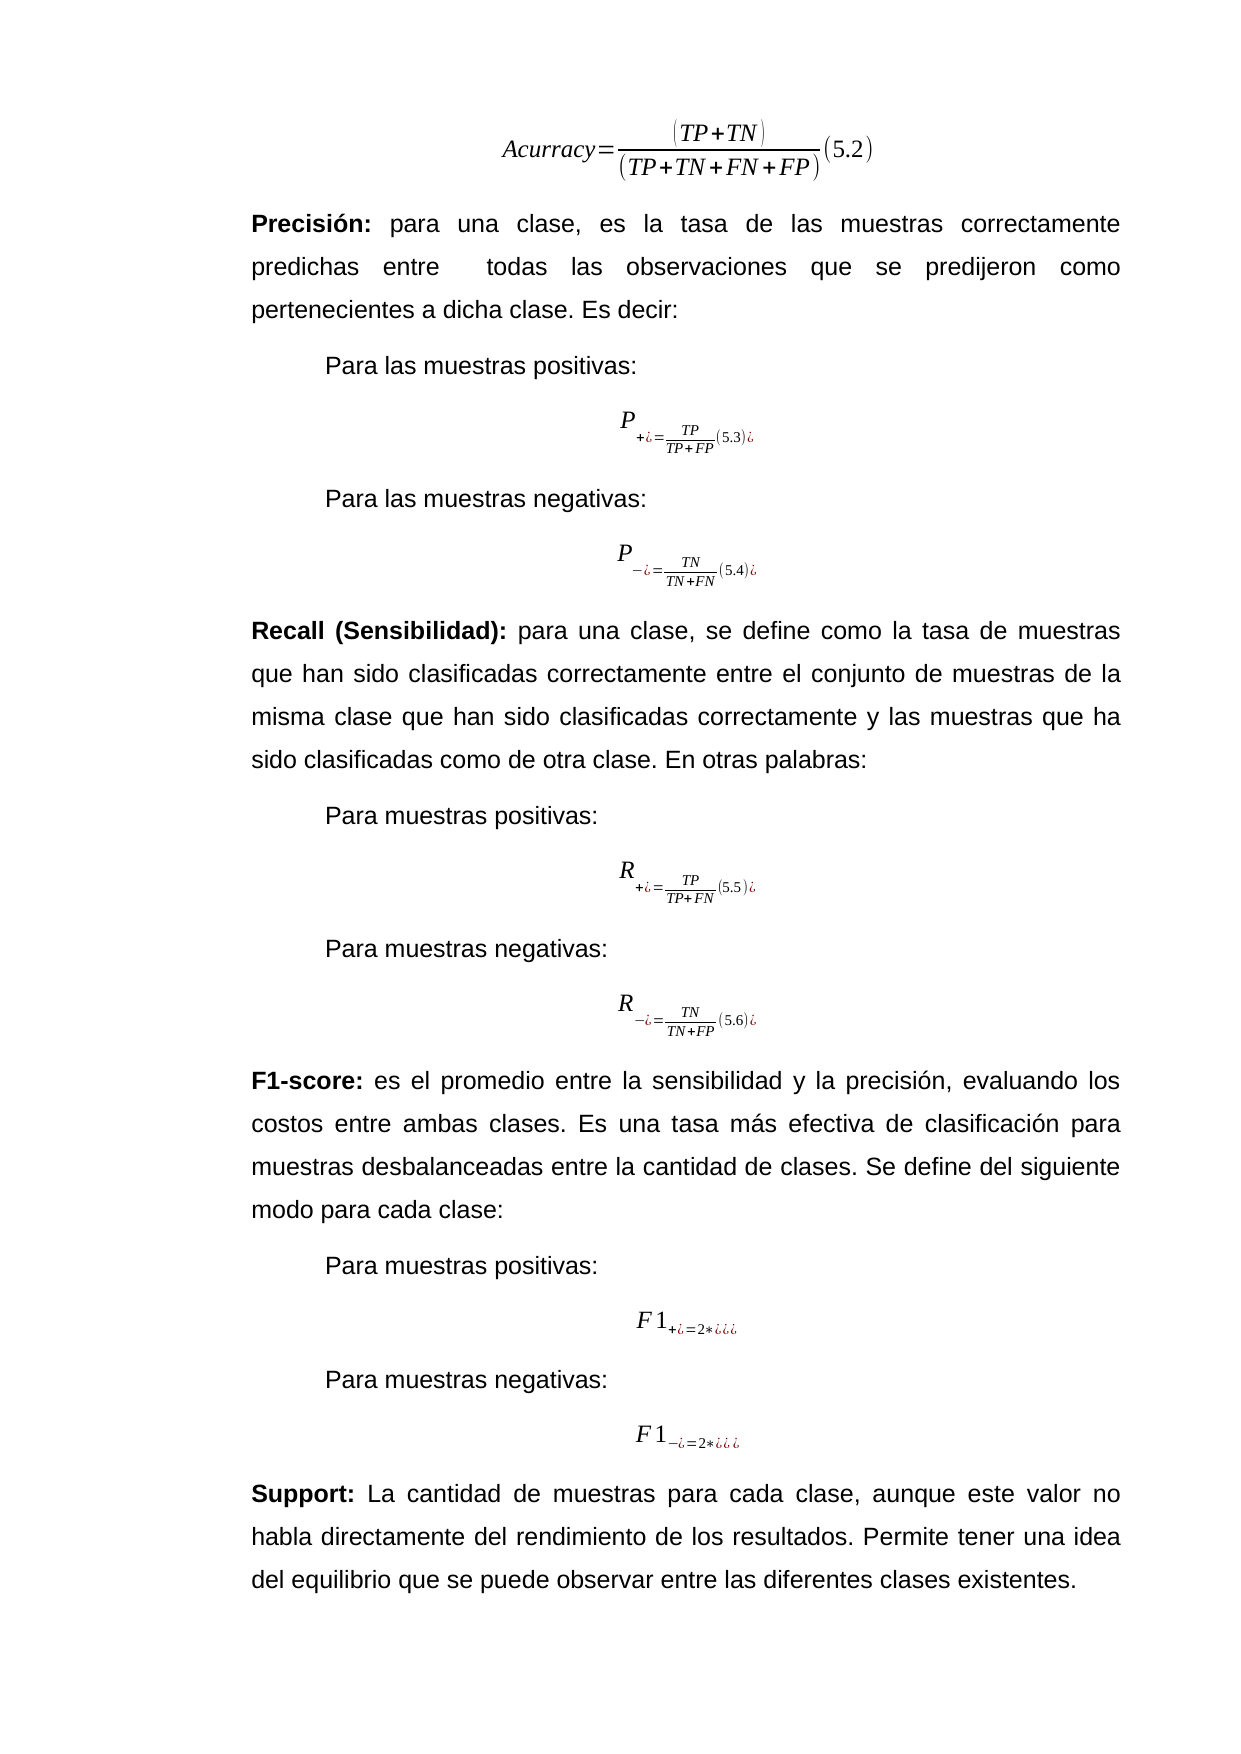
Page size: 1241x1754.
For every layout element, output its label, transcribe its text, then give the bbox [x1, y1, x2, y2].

text F1-score: es el promedio entre la sensibilidad y la precisión, evaluando los costos entre ambas clases. Es una tasa más efectiva de clasificación para muestras desbalanceadas entre la cantidad de clases. Se define del siguiente modo para cada clase: [251, 1066, 1122, 1224]
text Support: La cantidad de muestras para cada clase, aunque este valor no habla directamente del rendimiento de los resultados. Permite tener una idea del equilibrio que se puede observar entre las diferentes clases existentes. [251, 1479, 1122, 1594]
text Recall (Sensibilidad): para una clase, se define como la tasa de muestras que han sido clasificadas correctamente entre el conjunto de muestras de la misma clase que han sido clasificadas correctamente y las muestras que ha sido clasificadas como de otra clase. En otras palabras: [251, 616, 1122, 774]
text Para muestras negativas: [251, 1365, 1122, 1394]
text Para las muestras positivas: [251, 351, 1122, 380]
text Para muestras positivas: [251, 1251, 1122, 1280]
text Precisión: para una clase, es la tasa de las muestras correctamente predichas entre todas las observaciones que se predijeron como pertenecientes a dicha clase. Es decir: [251, 209, 1122, 324]
text Para muestras negativas: [251, 934, 1122, 962]
text Para muestras positivas: [251, 801, 1122, 830]
text Para las muestras negativas: [251, 484, 1122, 512]
